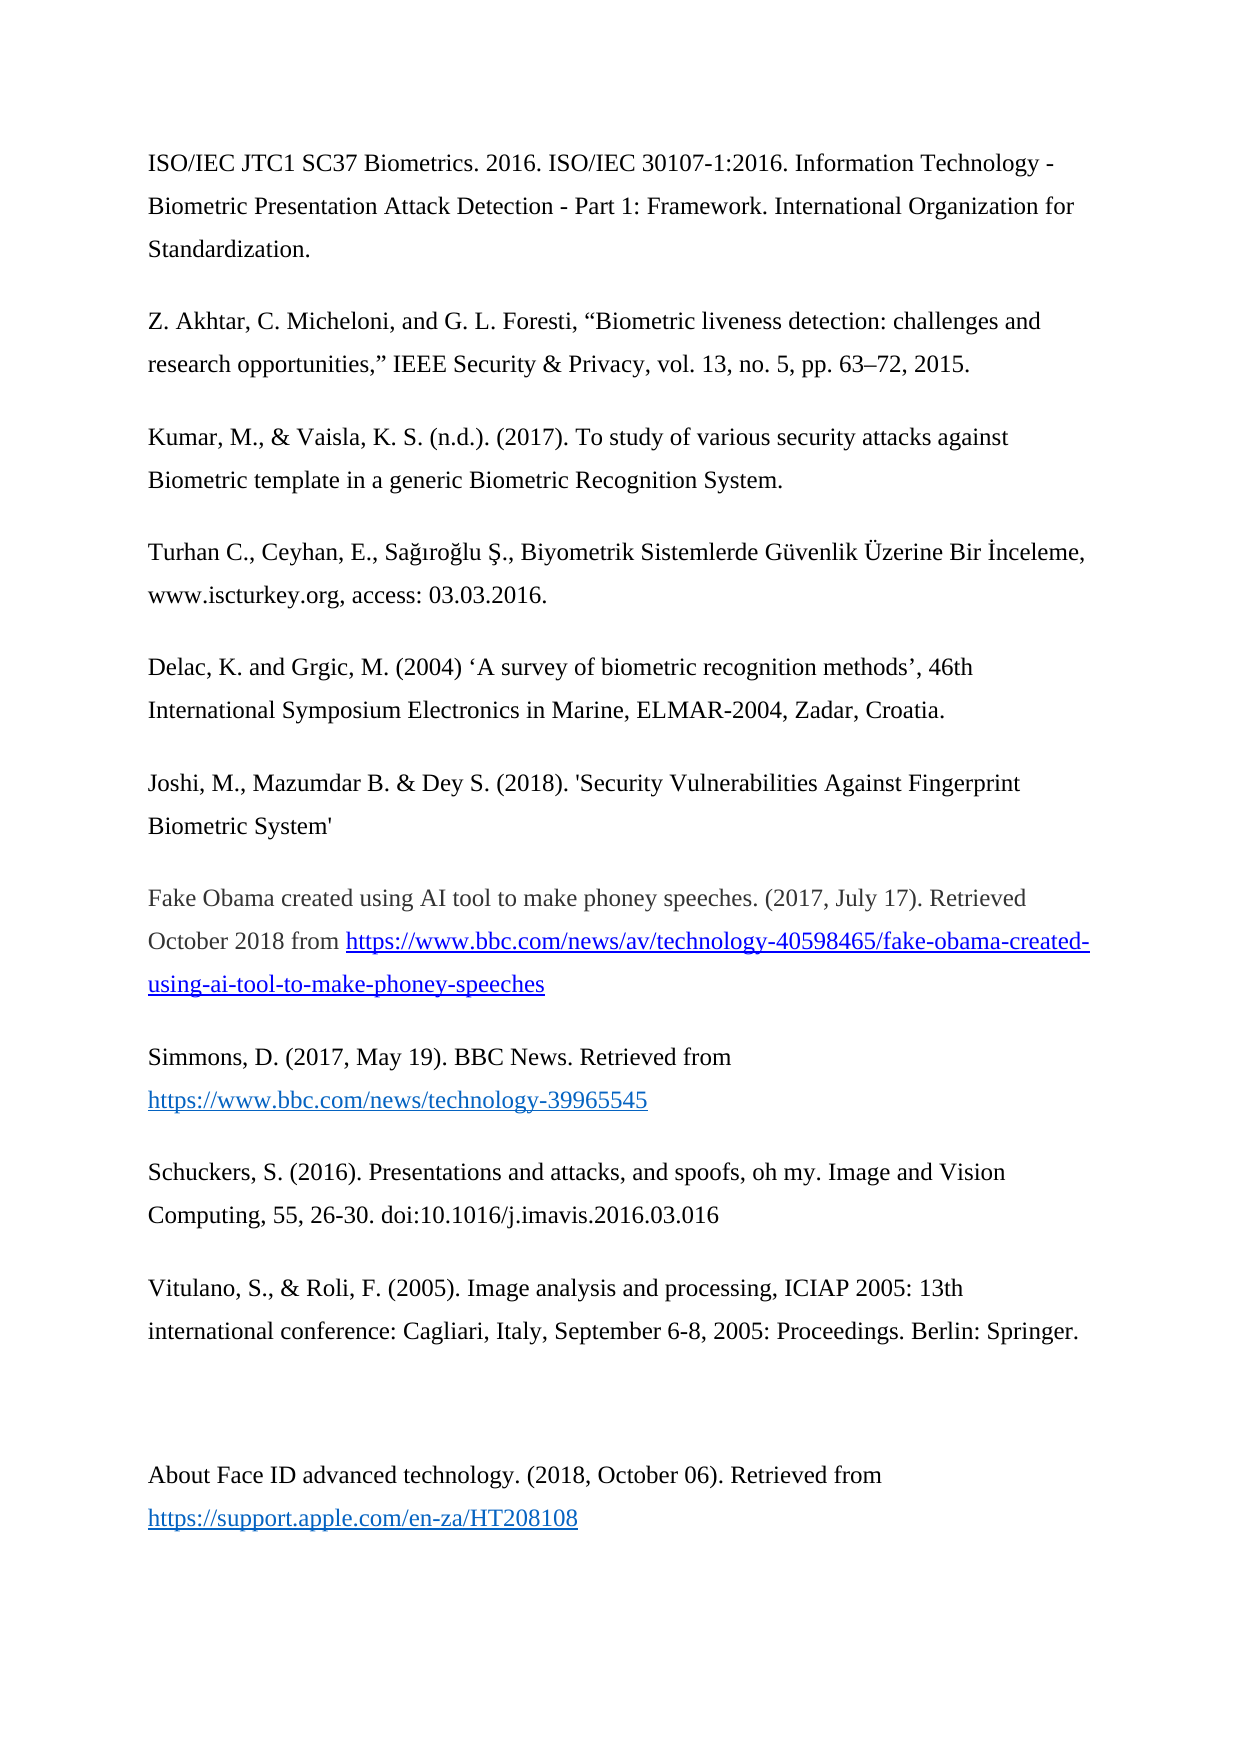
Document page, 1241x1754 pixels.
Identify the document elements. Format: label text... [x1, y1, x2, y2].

text Fake Obama created using AI tool to make phoney speeches. (2017, July 17). Retrieved October 2018 from https://www.bbc.com/news/av/technology-40598465/fake-obama-created-using-ai-tool-to-make-phoney-speeches [148, 883, 1093, 998]
text Kumar, M., & Vaisla, K. S. (n.d.). (2017). To study of various security attacks against Biometric template in a generic Biometric Recognition System. [148, 422, 1093, 493]
text About Face ID advanced technology. (2018, October 06). Retrieved from https://support.apple.com/en-za/HT208108 [148, 1460, 1093, 1532]
text Z. Akhtar, C. Micheloni, and G. L. Foresti, “Biometric liveness detection: challenges and research opportunities,” IEEE Security & Privacy, vol. 13, no. 5, pp. 63–72, 2015. [148, 306, 1093, 378]
text Simmons, D. (2017, May 19). BBC News. Retrieved from https://www.bbc.com/news/technology-39965545 [148, 1042, 1093, 1114]
text Joshi, M., Mazumdar B. & Dey S. (2018). 'Security Vulnerabilities Against Fingerprint Biometric System' [148, 768, 1093, 840]
text Turhan C., Ceyhan, E., Sağıroğlu Ş., Biyometrik Sistemlerde Güvenlik Üzerine Bir İnceleme, www.iscturkey.org, access: 03.03.2016. [148, 537, 1093, 609]
text Vitulano, S., & Roli, F. (2005). Image analysis and processing, ICIAP 2005: 13th international conference: Cagliari, Italy, September 6-8, 2005: Proceedings. Berlin: Springer. [148, 1273, 1093, 1344]
text ISO/IEC JTC1 SC37 Biometrics. 2016. ISO/IEC 30107-1:2016. Information Technology - Biometric Presentation Attack Detection - Part 1: Framework. International Organization for Standardization. [148, 148, 1093, 263]
text Delac, K. and Grgic, M. (2004) ‘A survey of biometric recognition methods’, 46th International Symposium Electronics in Marine, ELMAR-2004, Zadar, Croatia. [148, 652, 1093, 724]
text Schuckers, S. (2016). Presentations and attacks, and spoofs, oh my. Image and Vision Computing, 55, 26-30. doi:10.1016/j.imavis.2016.03.016 [148, 1157, 1093, 1229]
